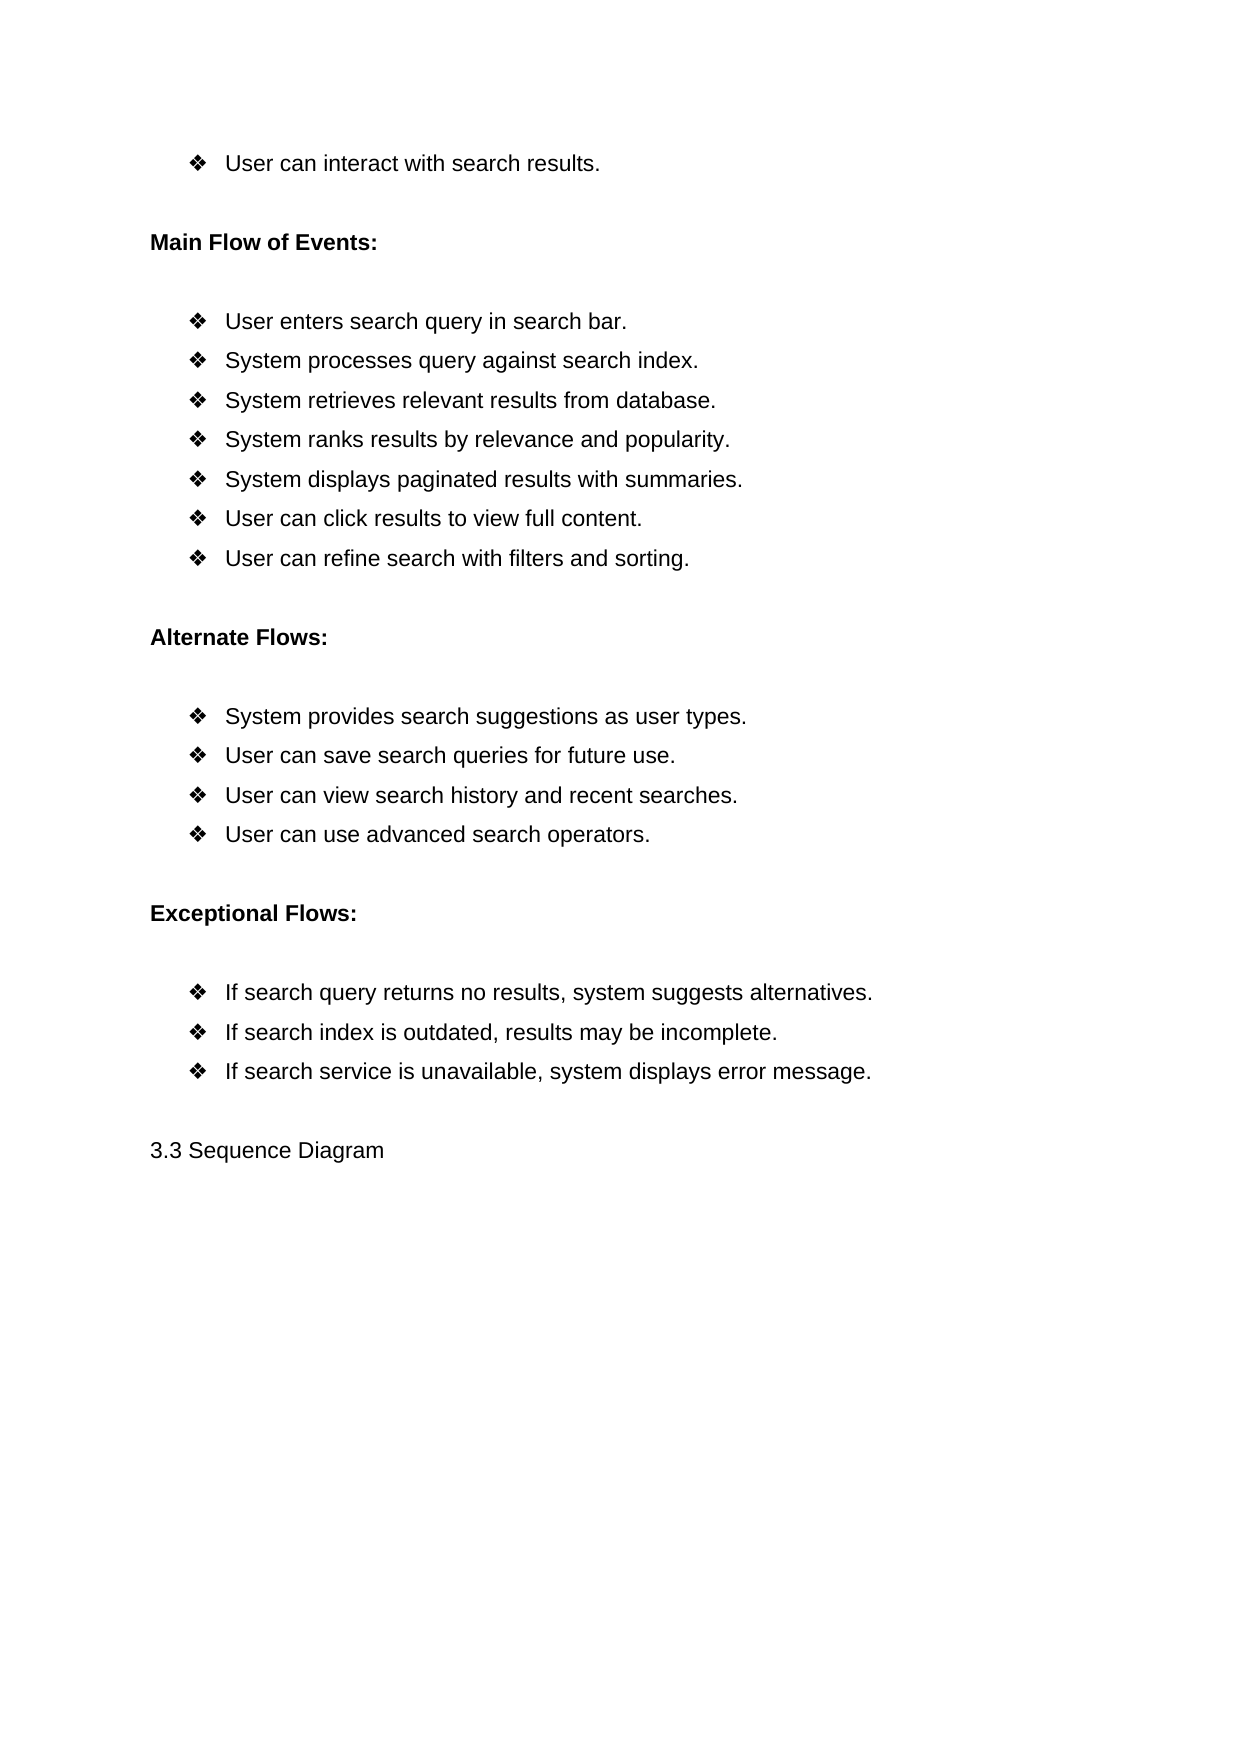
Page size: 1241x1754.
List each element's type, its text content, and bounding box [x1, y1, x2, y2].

list System ranks results by relevance and popularity. [187, 426, 1090, 453]
text Alternate Flows: [150, 624, 1090, 650]
list System provides search suggestions as user types. [187, 703, 1090, 729]
text Exceptional Flows: [150, 900, 1090, 926]
text Main Flow of Events: [150, 229, 1090, 255]
list User can use advanced search operators. [187, 821, 1090, 847]
list System processes query against search index. [187, 347, 1090, 374]
list User can save search queries for future use. [187, 742, 1090, 768]
list User enters search query in search bar. [187, 308, 1090, 334]
text 3.3 Sequence Diagram [150, 1137, 1090, 1163]
list If search index is outdated, results may be incomplete. [187, 1018, 1090, 1045]
list User can interact with search results. [187, 150, 1090, 176]
list User can refine search with filters and sorting. [187, 545, 1090, 571]
list System retrieves relevant results from database. [187, 387, 1090, 413]
list User can click results to view full content. [187, 505, 1090, 532]
list If search query returns no results, system suggests alternatives. [187, 979, 1090, 1005]
list User can view search history and recent searches. [187, 782, 1090, 808]
list System displays paginated results with summaries. [187, 466, 1090, 492]
list If search service is unavailable, system displays error message. [187, 1058, 1090, 1084]
